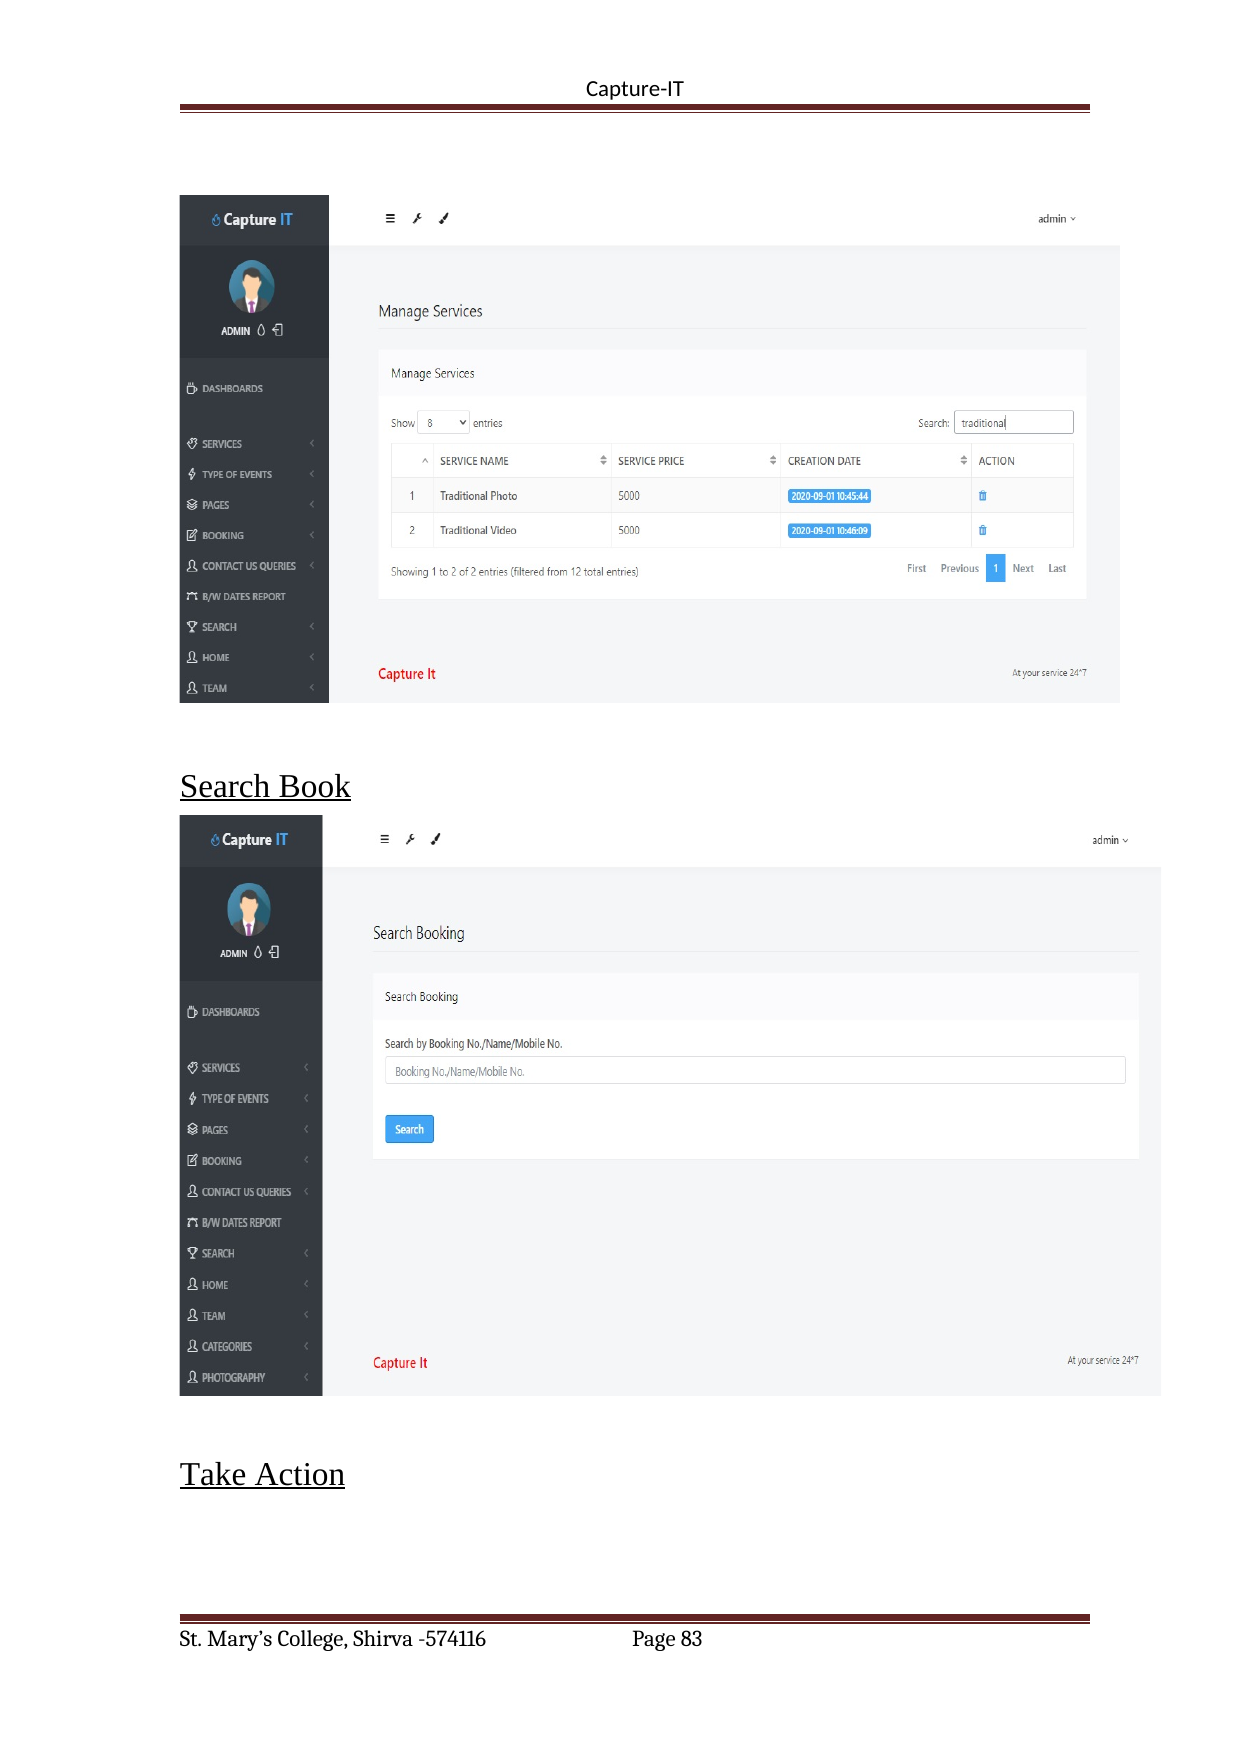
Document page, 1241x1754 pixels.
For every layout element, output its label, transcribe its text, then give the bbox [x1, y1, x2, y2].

picture [179, 815, 1162, 1396]
text Take Action [179, 1454, 1090, 1493]
text Search Book [179, 766, 1090, 805]
picture [179, 195, 1120, 703]
